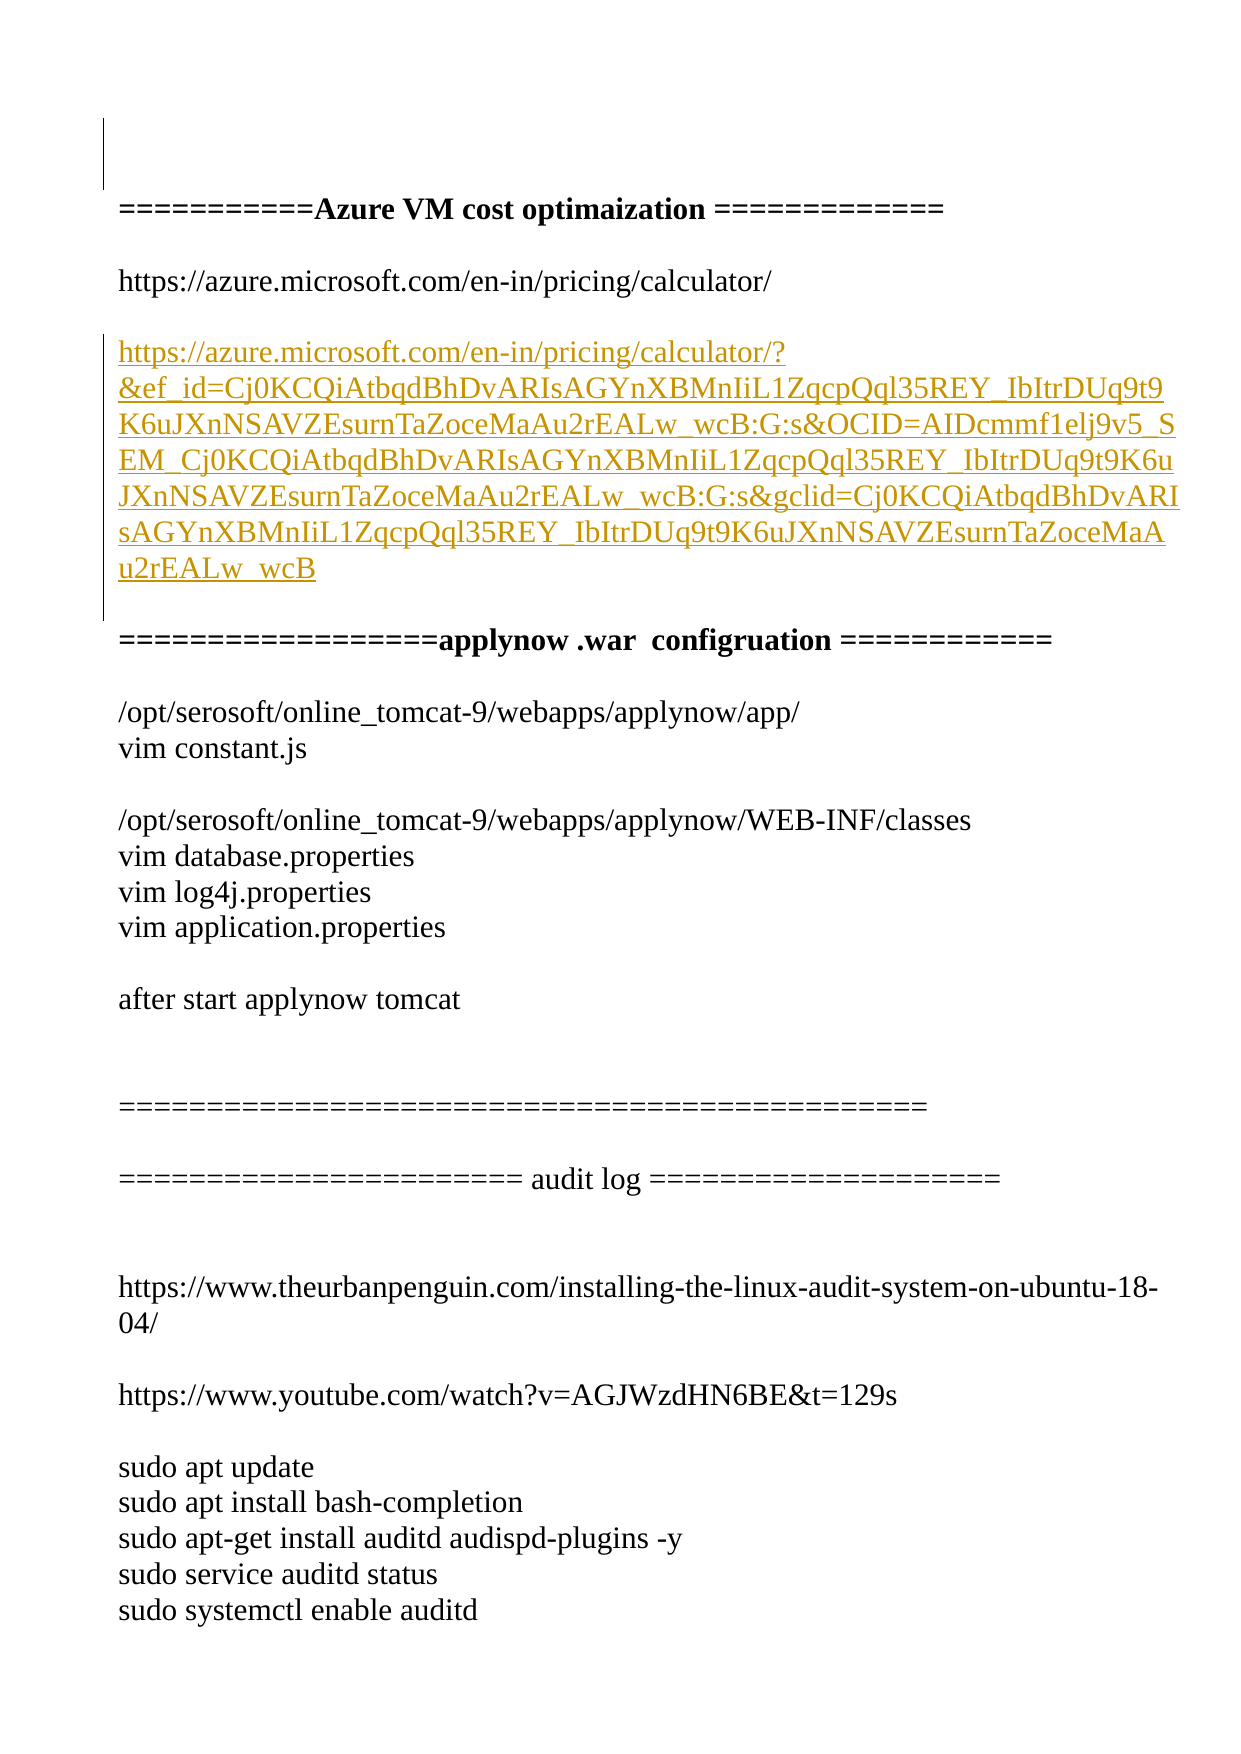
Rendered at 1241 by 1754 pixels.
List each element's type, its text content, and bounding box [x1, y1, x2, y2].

text https://www.youtube.com/watch?v=AGJWzdHN6BE&t=129s [118, 1376, 1181, 1412]
text https://azure.microsoft.com/en-in/pricing/calculator/ [118, 262, 1181, 298]
text ==================applynow .war configruation ============ [118, 621, 1181, 657]
text ===========Azure VM cost optimaization ============= [118, 190, 1181, 226]
text /opt/serosoft/online_tomcat-9/webapps/applynow/app/ [118, 693, 1181, 729]
text https://www.theurbanpenguin.com/installing-the-linux-audit-system-on-ubuntu-18-04/ [118, 1268, 1181, 1340]
text sudo apt-get install auditd audispd-plugins -y [118, 1520, 1181, 1556]
text vim application.properties [118, 909, 1181, 945]
text vim database.properties [118, 837, 1181, 873]
text vim constant.js [118, 729, 1181, 765]
text sudo service auditd status [118, 1556, 1181, 1592]
text /opt/serosoft/online_tomcat-9/webapps/applynow/WEB-INF/classes [118, 801, 1181, 837]
text ============================================== [118, 1088, 1181, 1124]
text vim log4j.properties [118, 873, 1181, 909]
text ======================= audit log ==================== [118, 1160, 1181, 1196]
text sudo apt update [118, 1448, 1181, 1484]
text sudo systemctl enable auditd [118, 1592, 1181, 1627]
text after start applynow tomcat [118, 981, 1181, 1017]
text sudo apt install bash-completion [118, 1484, 1181, 1520]
